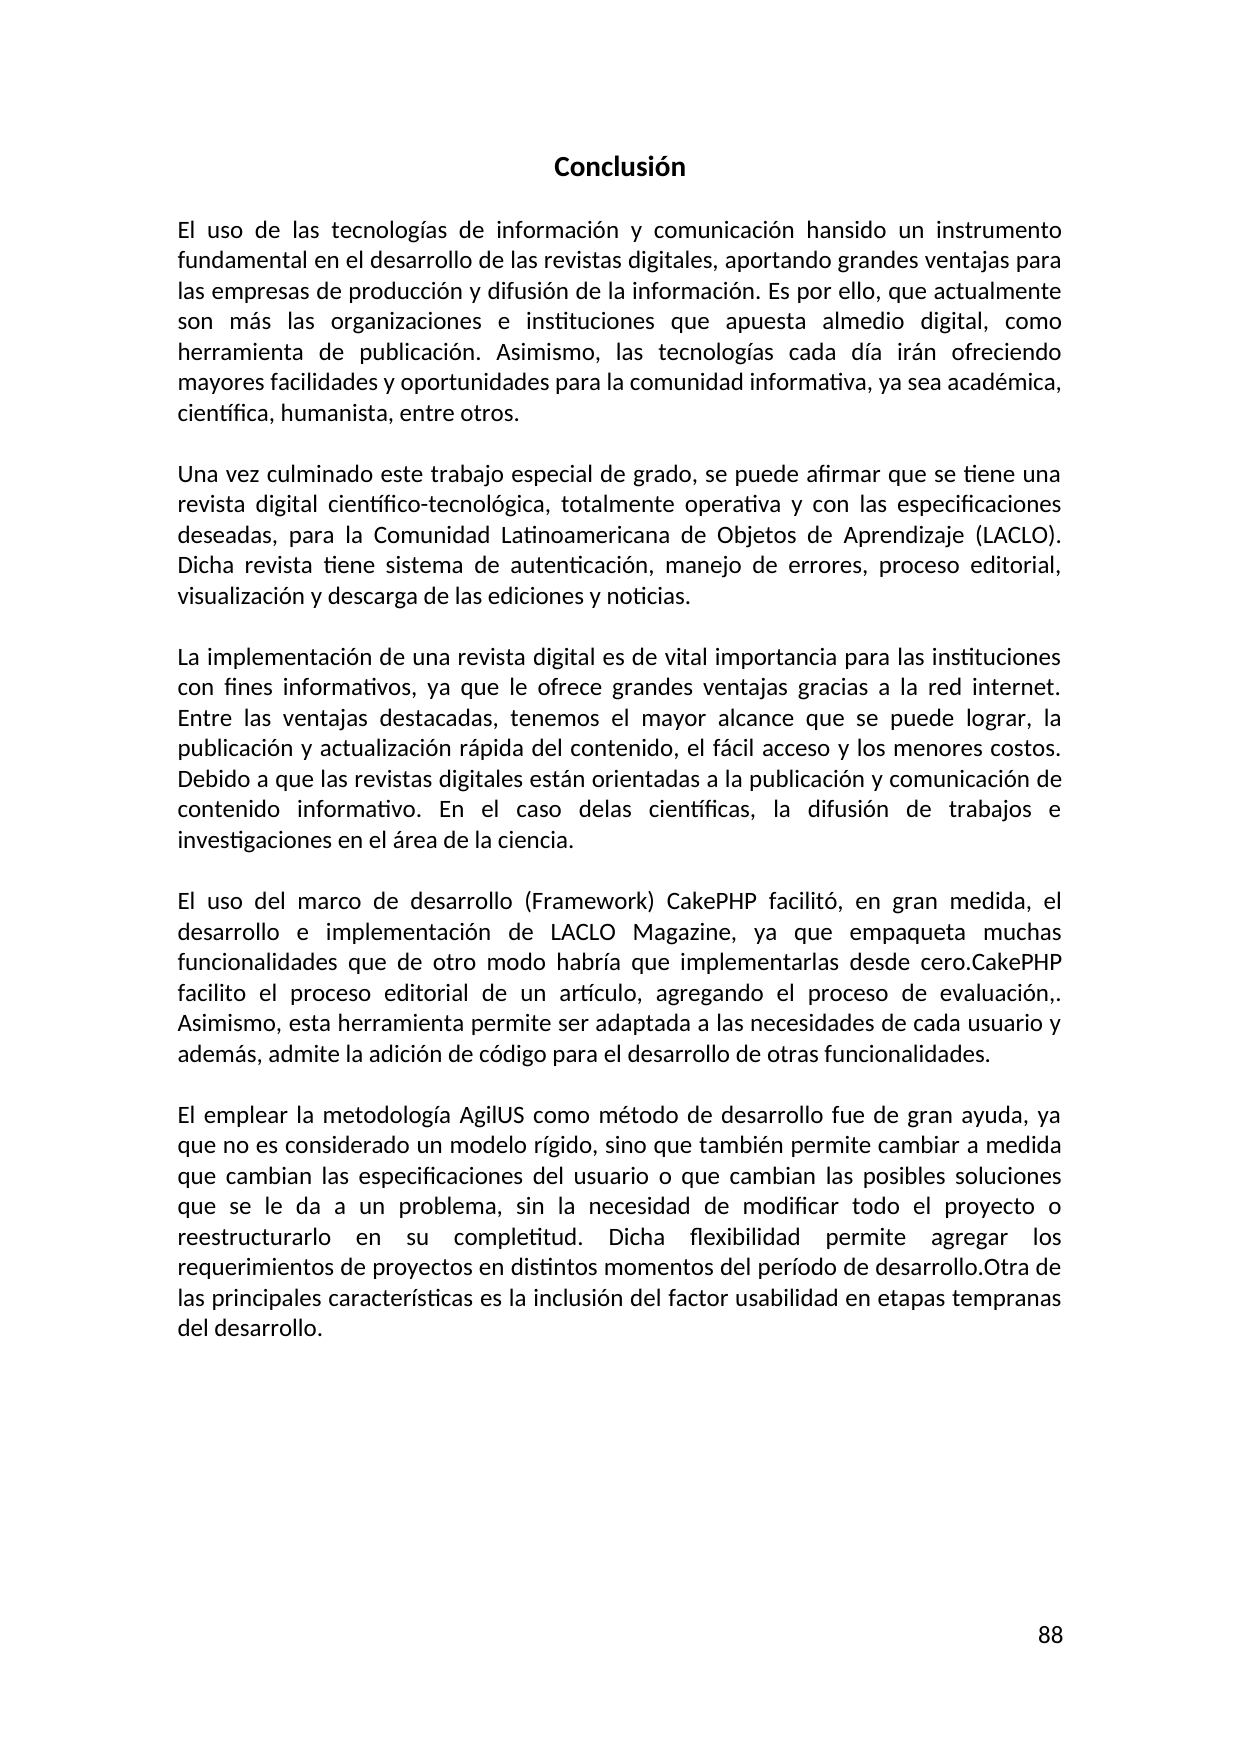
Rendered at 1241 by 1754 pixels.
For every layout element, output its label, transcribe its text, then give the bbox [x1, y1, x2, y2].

text El uso del marco de desarrollo (Framework) CakePHP facilitó, en gran medida, el desarrollo e implementación de LACLO Magazine, ya que empaqueta muchas funcionalidades que de otro modo habría que implementarlas desde cero.CakePHP facilito el proceso editorial de un artículo, agregando el proceso de evaluación,. Asimismo, esta herramienta permite ser adaptada a las necesidades de cada usuario y además, admite la adición de código para el desarrollo de otras funcionalidades. [177, 885, 1063, 1068]
text Conclusión [177, 148, 1063, 183]
text La implementación de una revista digital es de vital importancia para las instituciones con fines informativos, ya que le ofrece grandes ventajas gracias a la red internet. Entre las ventajas destacadas, tenemos el mayor alcance que se puede lograr, la publicación y actualización rápida del contenido, el fácil acceso y los menores costos. Debido a que las revistas digitales están orientadas a la publicación y comunicación de contenido informativo. En el caso delas científicas, la difusión de trabajos e investigaciones en el área de la ciencia. [177, 641, 1063, 855]
text Una vez culminado este trabajo especial de grado, se puede afirmar que se tiene una revista digital científico-tecnológica, totalmente operativa y con las especificaciones deseadas, para la Comunidad Latinoamericana de Objetos de Aprendizaje (LACLO). Dicha revista tiene sistema de autenticación, manejo de errores, proceso editorial, visualización y descarga de las ediciones y noticias. [177, 458, 1063, 611]
text El emplear la metodología AgilUS como método de desarrollo fue de gran ayuda, ya que no es considerado un modelo rígido, sino que también permite cambiar a medida que cambian las especificaciones del usuario o que cambian las posibles soluciones que se le da a un problema, sin la necesidad de modificar todo el proyecto o reestructurarlo en su completitud. Dicha flexibilidad permite agregar los requerimientos de proyectos en distintos momentos del período de desarrollo.Otra de las principales características es la inclusión del factor usabilidad en etapas tempranas del desarrollo. [177, 1099, 1063, 1343]
text El uso de las tecnologías de información y comunicación hansido un instrumento fundamental en el desarrollo de las revistas digitales, aportando grandes ventajas para las empresas de producción y difusión de la información. Es por ello, que actualmente son más las organizaciones e instituciones que apuesta almedio digital, como herramienta de publicación. Asimismo, las tecnologías cada día irán ofreciendo mayores facilidades y oportunidades para la comunidad informativa, ya sea académica, científica, humanista, entre otros. [177, 214, 1063, 427]
